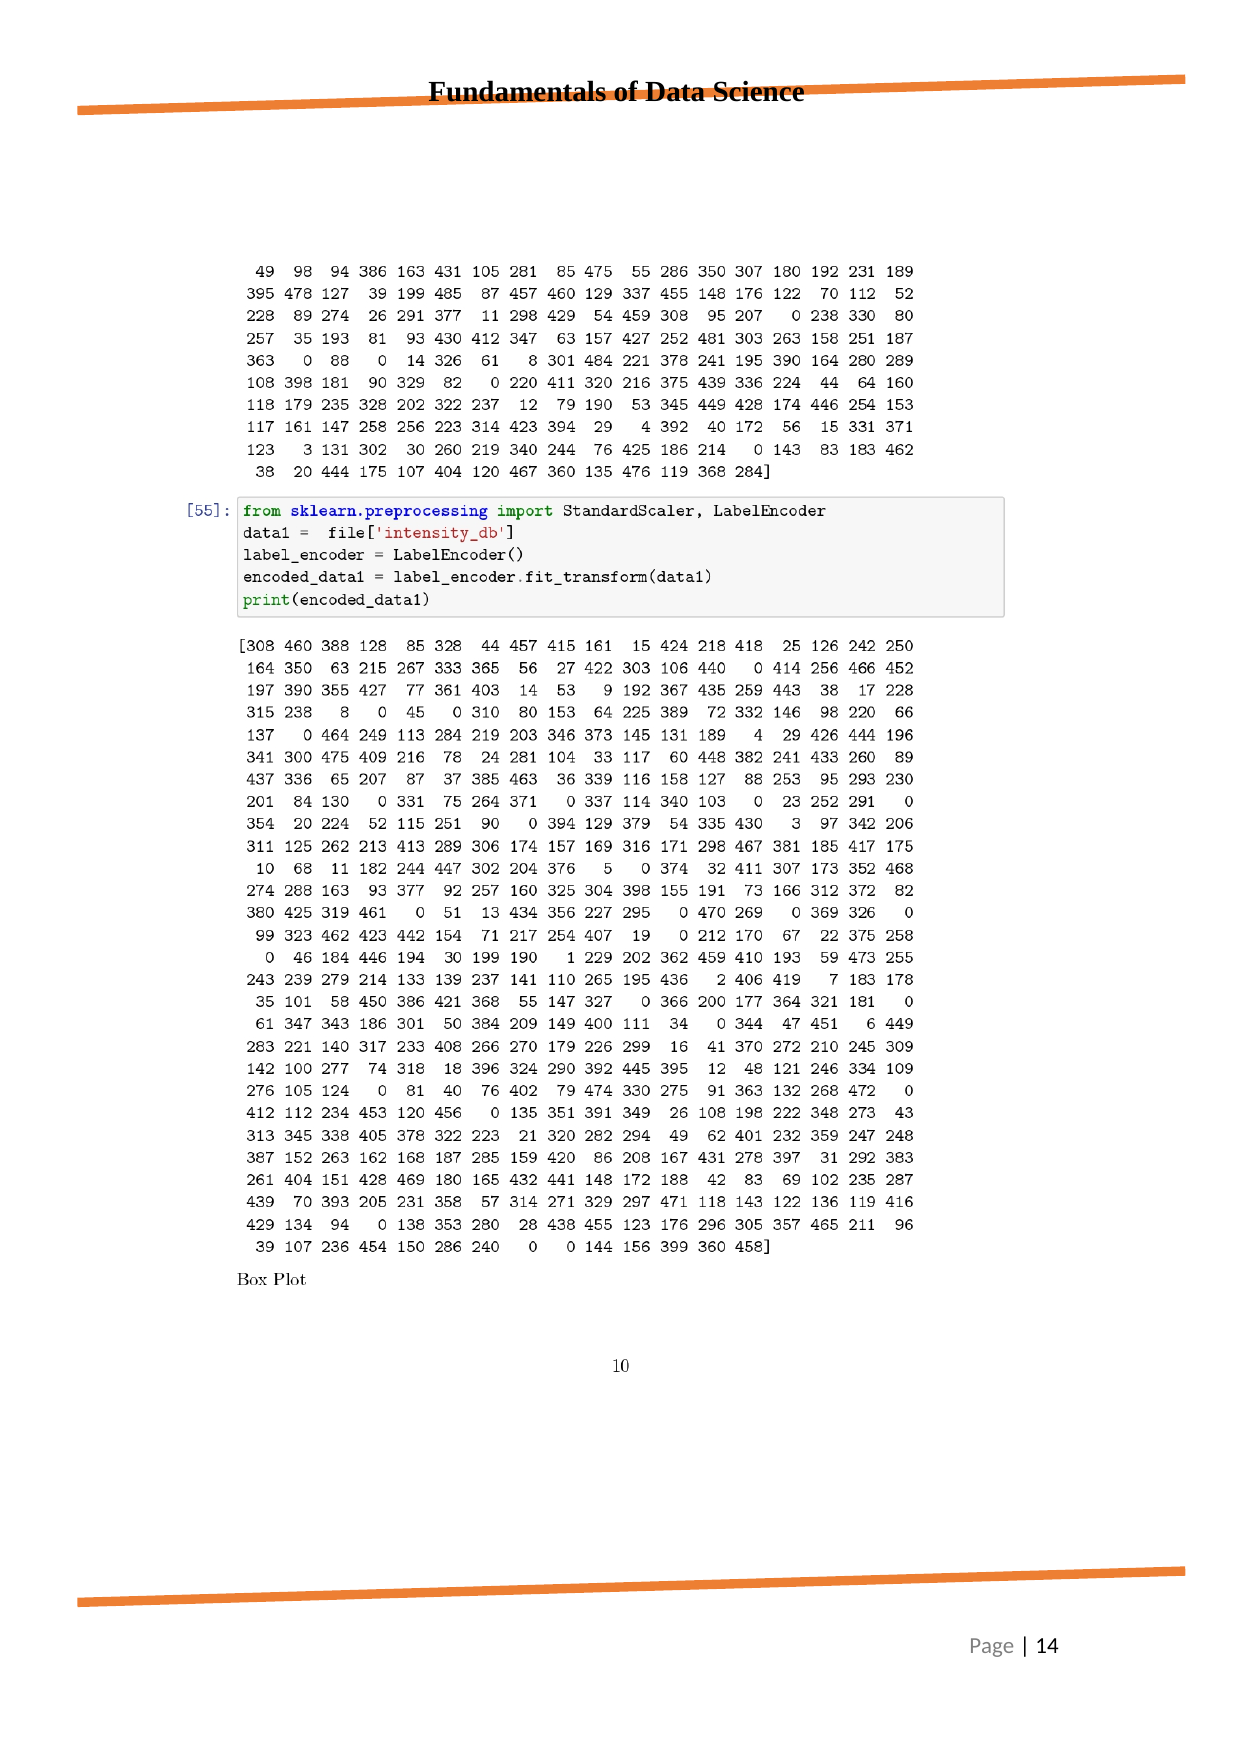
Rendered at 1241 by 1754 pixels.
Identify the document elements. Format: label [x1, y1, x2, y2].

picture [118, 141, 1123, 1441]
